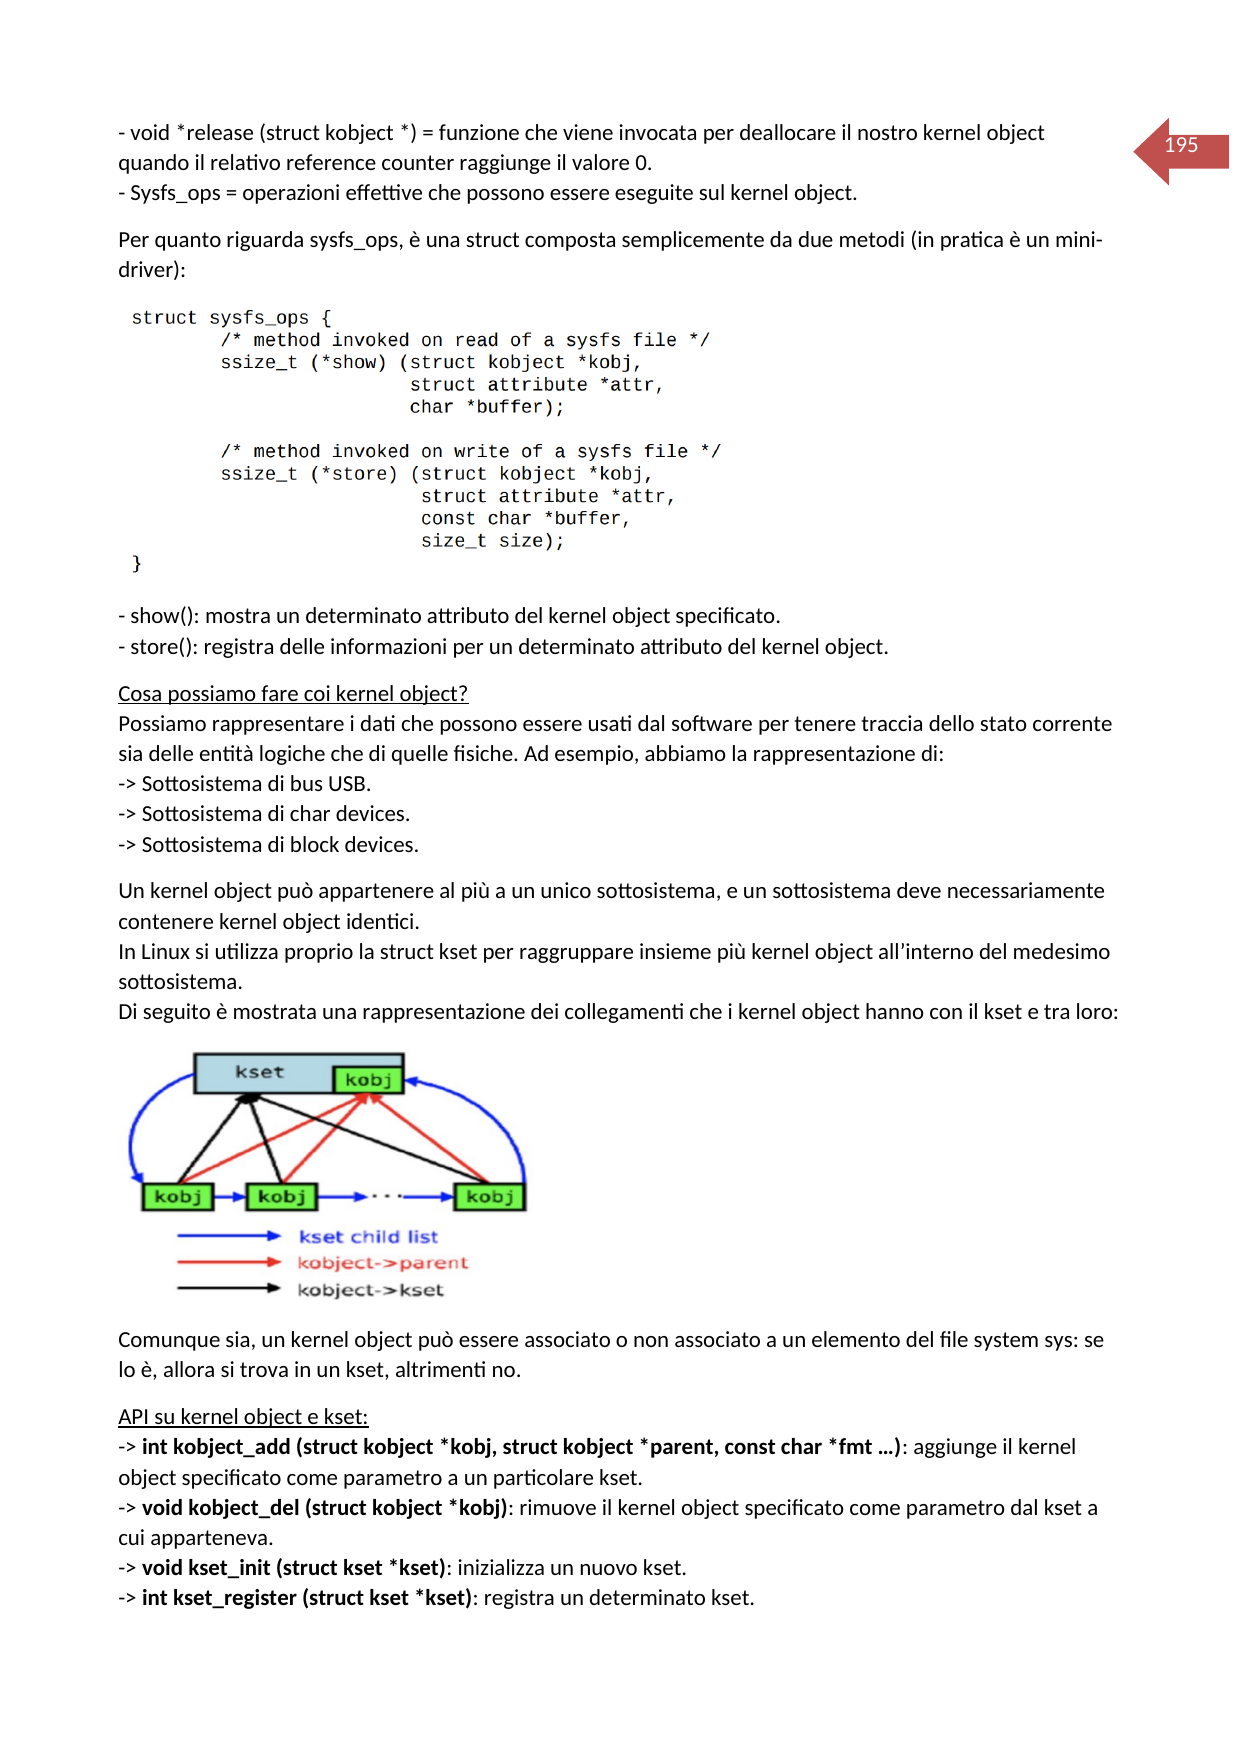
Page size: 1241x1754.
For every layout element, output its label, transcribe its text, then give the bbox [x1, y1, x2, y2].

text Comunque sia, un kernel object può essere associato o non associato a un elemento del file system sys: se lo è, allora si trova in un kset, altrimenti no. [118, 1325, 1122, 1383]
text - show(): mostra un determinato attributo del kernel object specificato. - store(): registra delle informazioni per un determinato attributo del kernel object. [118, 602, 1122, 660]
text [118, 118, 1122, 207]
picture [118, 302, 745, 583]
text Un kernel object può appartenere al più a un unico sottosistema, e un sottosistema deve necessariamente contenere kernel object identici. In Linux si utilizza proprio la struct kset per raggruppare insieme più kernel object all’interno del medesimo sottosistema. Di seguito è mostrata una rappresentazione dei collegamenti che i kernel object hanno con il kset e tra loro: [118, 877, 1122, 1026]
picture [118, 1044, 539, 1307]
text Cosa possiamo fare coi kernel object? Possiamo rappresentare i dati che possono essere usati dal software per tenere traccia dello stato corrente sia delle entità logiche che di quelle fisiche. Ad esempio, abbiamo la rappresentazione di: -> Sottosistema di bus USB. -> Sottosistema di char devices. -> Sottosistema di block devices. [118, 679, 1122, 858]
text Per quanto riguarda sysfs_ops, è una struct composta semplicemente da due metodi (in pratica è un mini-driver): [118, 225, 1122, 284]
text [118, 1402, 1122, 1612]
